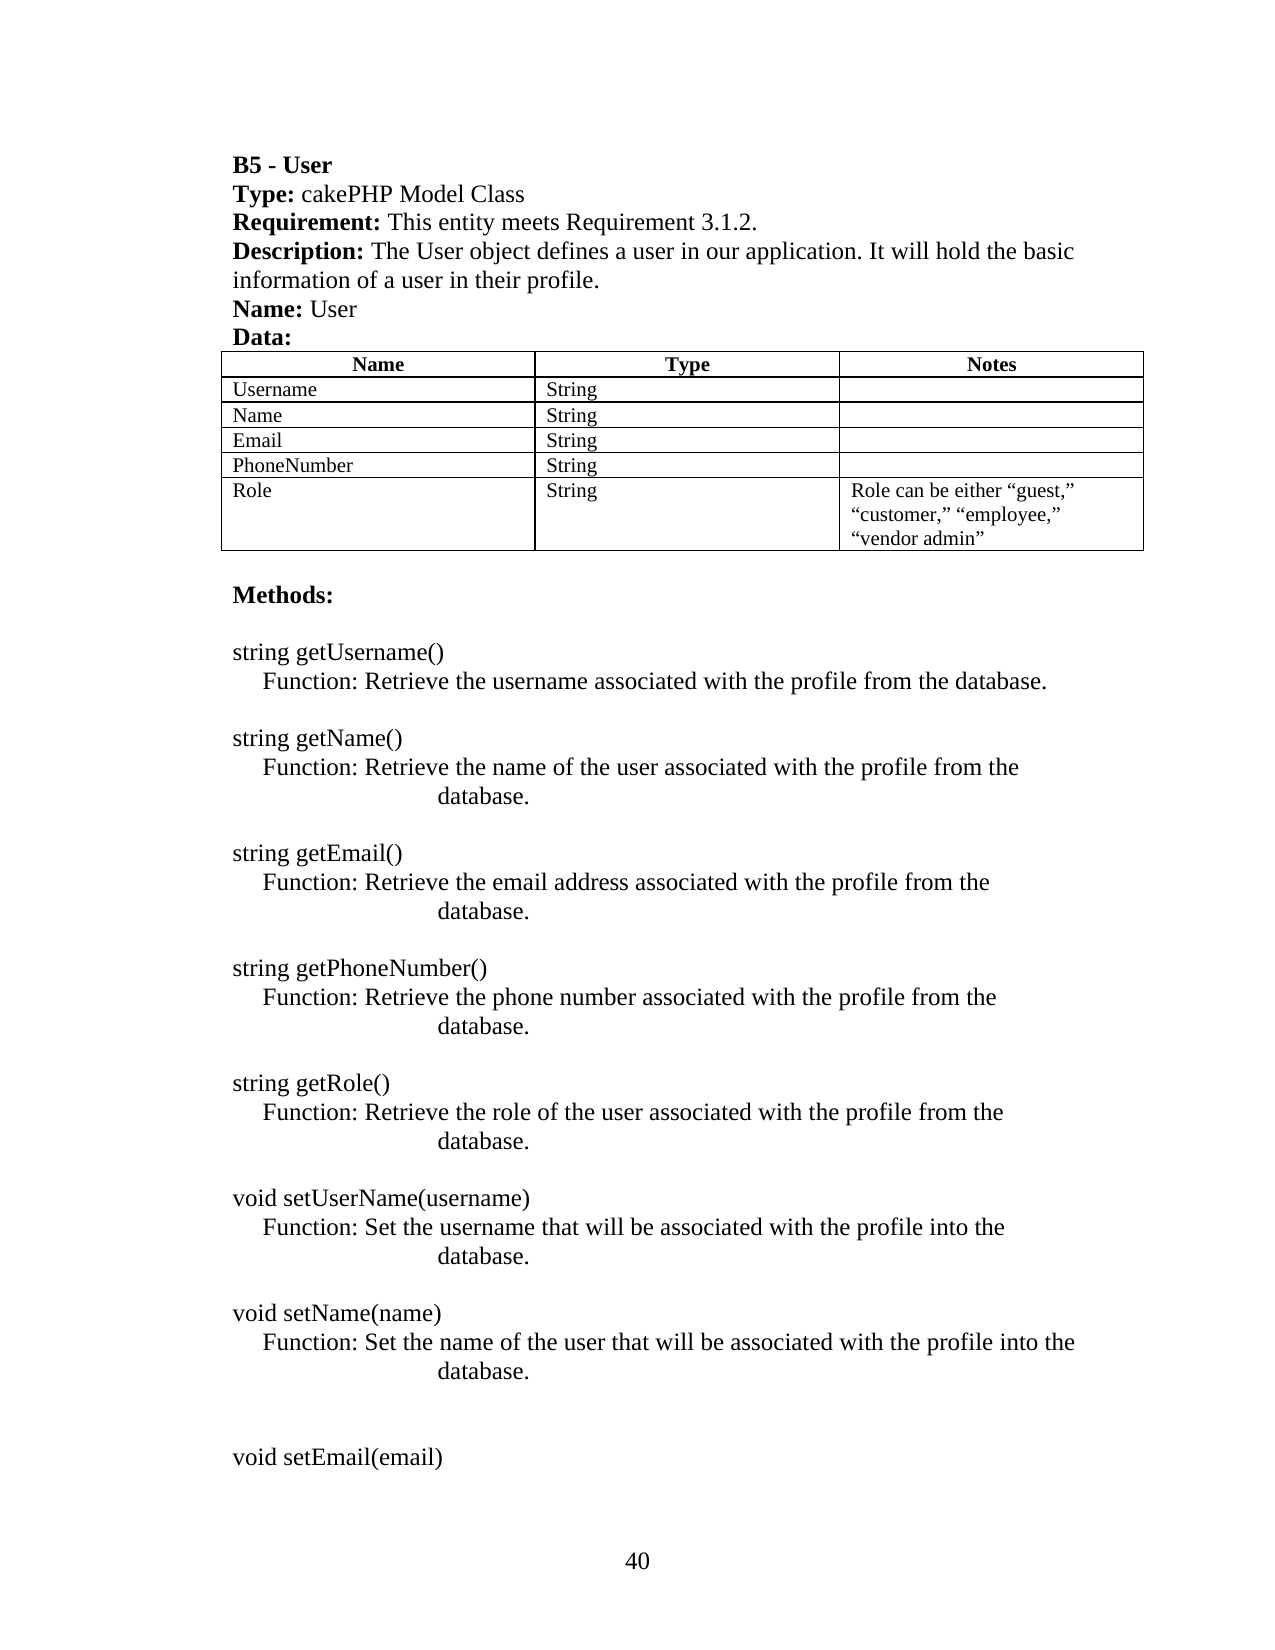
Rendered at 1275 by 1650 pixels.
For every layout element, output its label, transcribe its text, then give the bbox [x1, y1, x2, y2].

table_cell String [536, 453, 839, 477]
text string getRole() [232, 1068, 1087, 1097]
text Function: Retrieve the role of the user associated with the profile from the database. [232, 1097, 1087, 1155]
table_cell Name [222, 403, 534, 427]
text Description: The User object defines a user in our application. It will hold the basic information of a user in their profile. [232, 236, 1087, 294]
text void setName(name) [232, 1298, 1087, 1327]
table_cell Email [222, 428, 534, 452]
text string getUsername() [232, 637, 1087, 666]
table_cell String [536, 403, 839, 427]
text Name: User [232, 294, 1087, 322]
text void setEmail(email) [232, 1442, 1087, 1471]
table_cell Role [222, 478, 534, 550]
text Function: Retrieve the username associated with the profile from the database. [232, 666, 1087, 695]
text Requirement: This entity meets Requirement 3.1.2. [232, 207, 1087, 236]
text Function: Retrieve the name of the user associated with the profile from the database. [232, 752, 1087, 810]
table_cell Username [222, 378, 534, 401]
table_cell String [536, 478, 839, 550]
text string getPhoneNumber() [232, 953, 1087, 982]
text Methods: [232, 580, 1087, 608]
table_cell [840, 378, 1143, 401]
text Type: cakePHP Model Class [232, 179, 1087, 207]
text void setUserName(username) [232, 1183, 1087, 1212]
table_cell String [536, 428, 839, 452]
table_cell PhoneNumber [222, 453, 534, 477]
text B5 - User [232, 150, 1087, 179]
table_cell Role can be either “guest,” “customer,” “employee,” “vendor admin” [840, 478, 1143, 550]
text Function: Retrieve the email address associated with the profile from the database. [232, 867, 1087, 925]
text Data: [232, 322, 1087, 351]
table_cell [840, 453, 1143, 477]
table_header Name [222, 352, 534, 376]
text Function: Retrieve the phone number associated with the profile from the database. [232, 982, 1087, 1040]
table_cell [840, 428, 1143, 452]
text string getEmail() [232, 838, 1087, 867]
table_header Notes [840, 352, 1143, 376]
text Function: Set the name of the user that will be associated with the profile into the database. [232, 1327, 1087, 1385]
table_cell [840, 403, 1143, 427]
table_cell String [536, 378, 839, 401]
text Function: Set the username that will be associated with the profile into the database. [232, 1212, 1087, 1270]
table_header Type [536, 352, 839, 376]
text string getName() [232, 723, 1087, 752]
